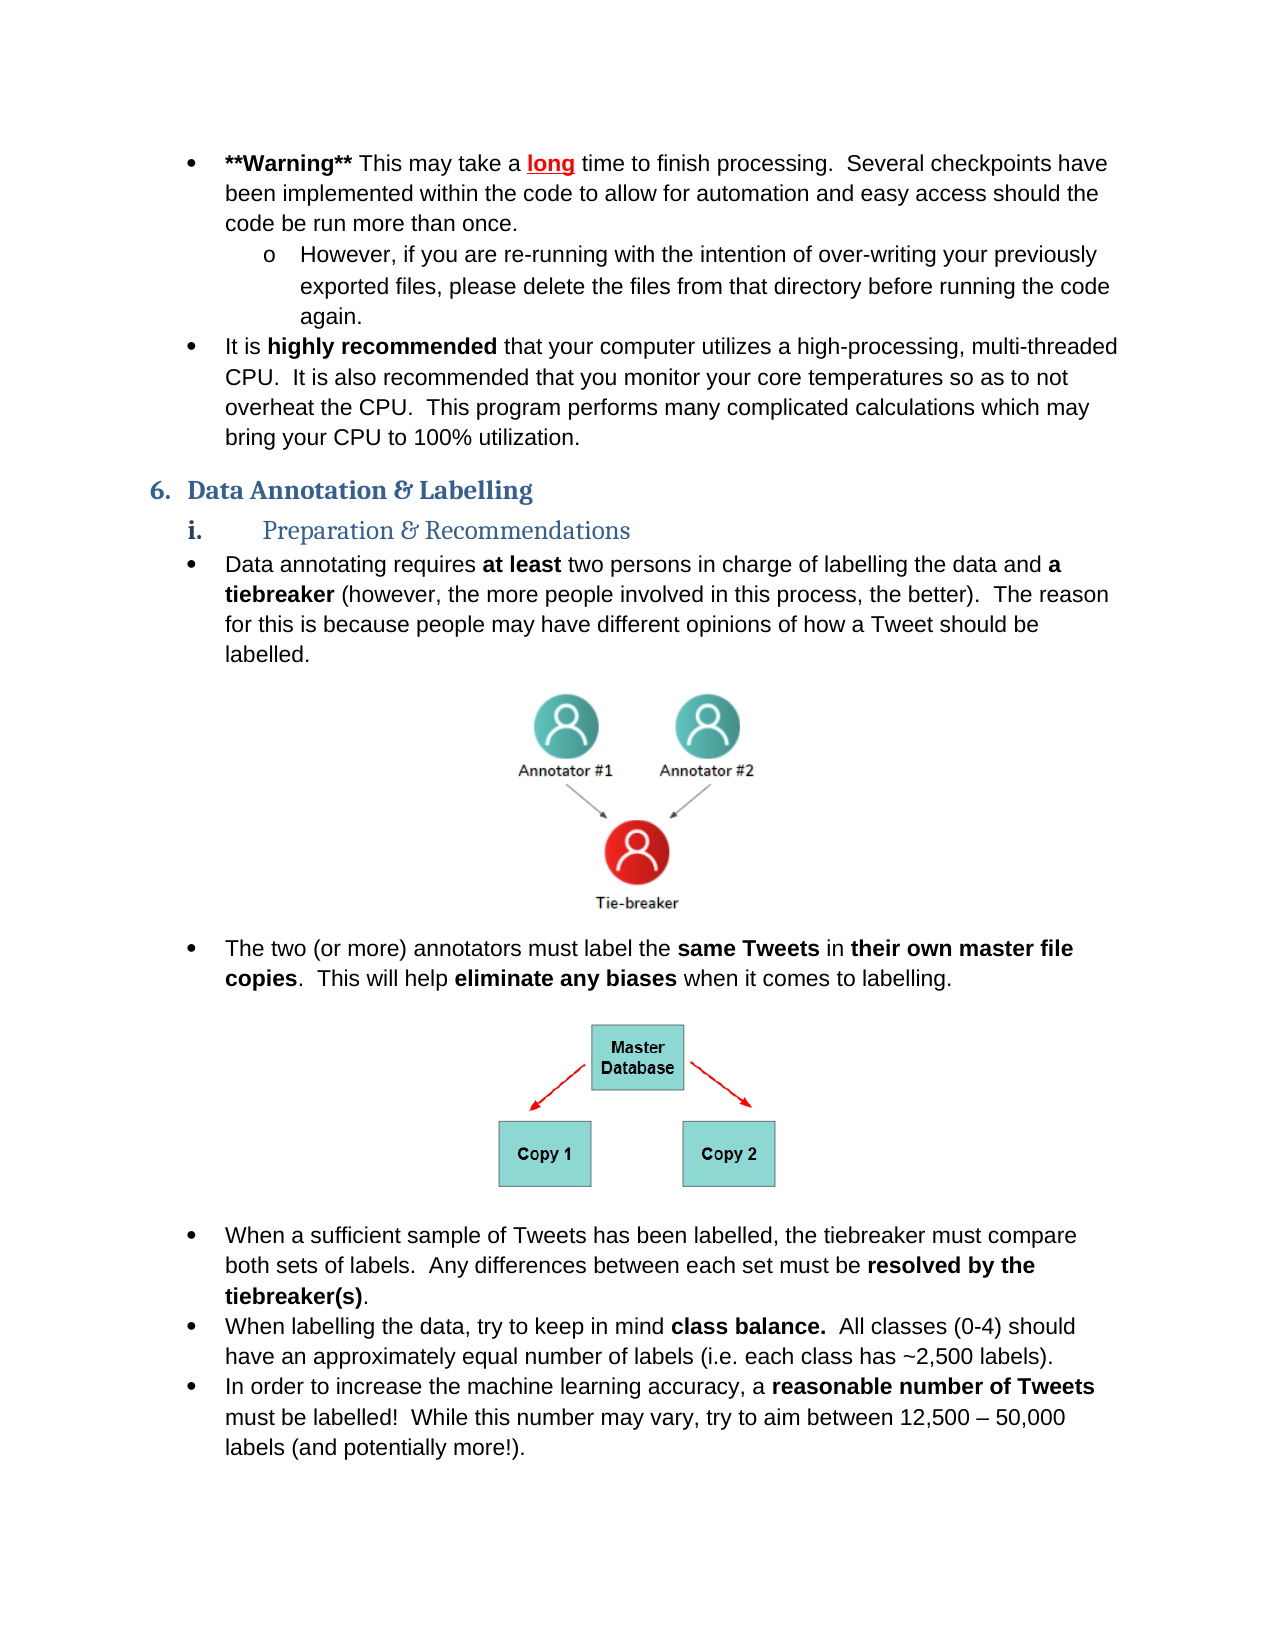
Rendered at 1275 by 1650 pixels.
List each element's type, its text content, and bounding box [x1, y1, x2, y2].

list When a sufficient sample of Tweets has been labelled, the tiebreaker must compare both sets of labels. Any differences between each set must be resolved by the tiebreaker(s). [187, 1222, 1125, 1309]
subtitle Preparation & Recommendations [187, 515, 1125, 546]
list It is highly recommended that your computer utilizes a high-processing, multi-threaded CPU. It is also recommended that you monitor your core temperatures so as to not overheat the CPU. This program performs many complicated calculations which may bring your CPU to 100% utilization. [187, 333, 1125, 450]
list **Warning** This may take a long time to finish processing. Several checkpoints have been implemented within the code to allow for automation and easy access should the code be run more than once. [187, 150, 1125, 237]
list However, if you are re-running with the intention of over-writing your previously exported files, please delete the files from that directory before running the code again. [262, 241, 1125, 329]
list The two (or more) annotators must label the same Tweets in their own master file copies. This will help eliminate any biases when it comes to labelling. [187, 935, 1125, 992]
list In order to increase the machine learning accuracy, a reasonable number of Tweets must be labelled! While this number may vary, try to aim between 12,500 – 50,000 labels (and potentially more!). [187, 1373, 1125, 1460]
list Data annotating requires at least two persons in charge of labelling the data and a tiebreaker (however, the more people involved in this process, the better). The reason for this is because people may have different opinions of how a Tweet should be labelled. [187, 551, 1125, 667]
picture [518, 692, 758, 911]
list When labelling the data, try to keep in mind class balance. All classes (0-4) should have an approximately equal number of labels (i.e. each class has ~2,500 labels). [187, 1313, 1125, 1369]
subtitle Data Annotation & Labelling [150, 475, 1125, 506]
picture [481, 1016, 794, 1198]
